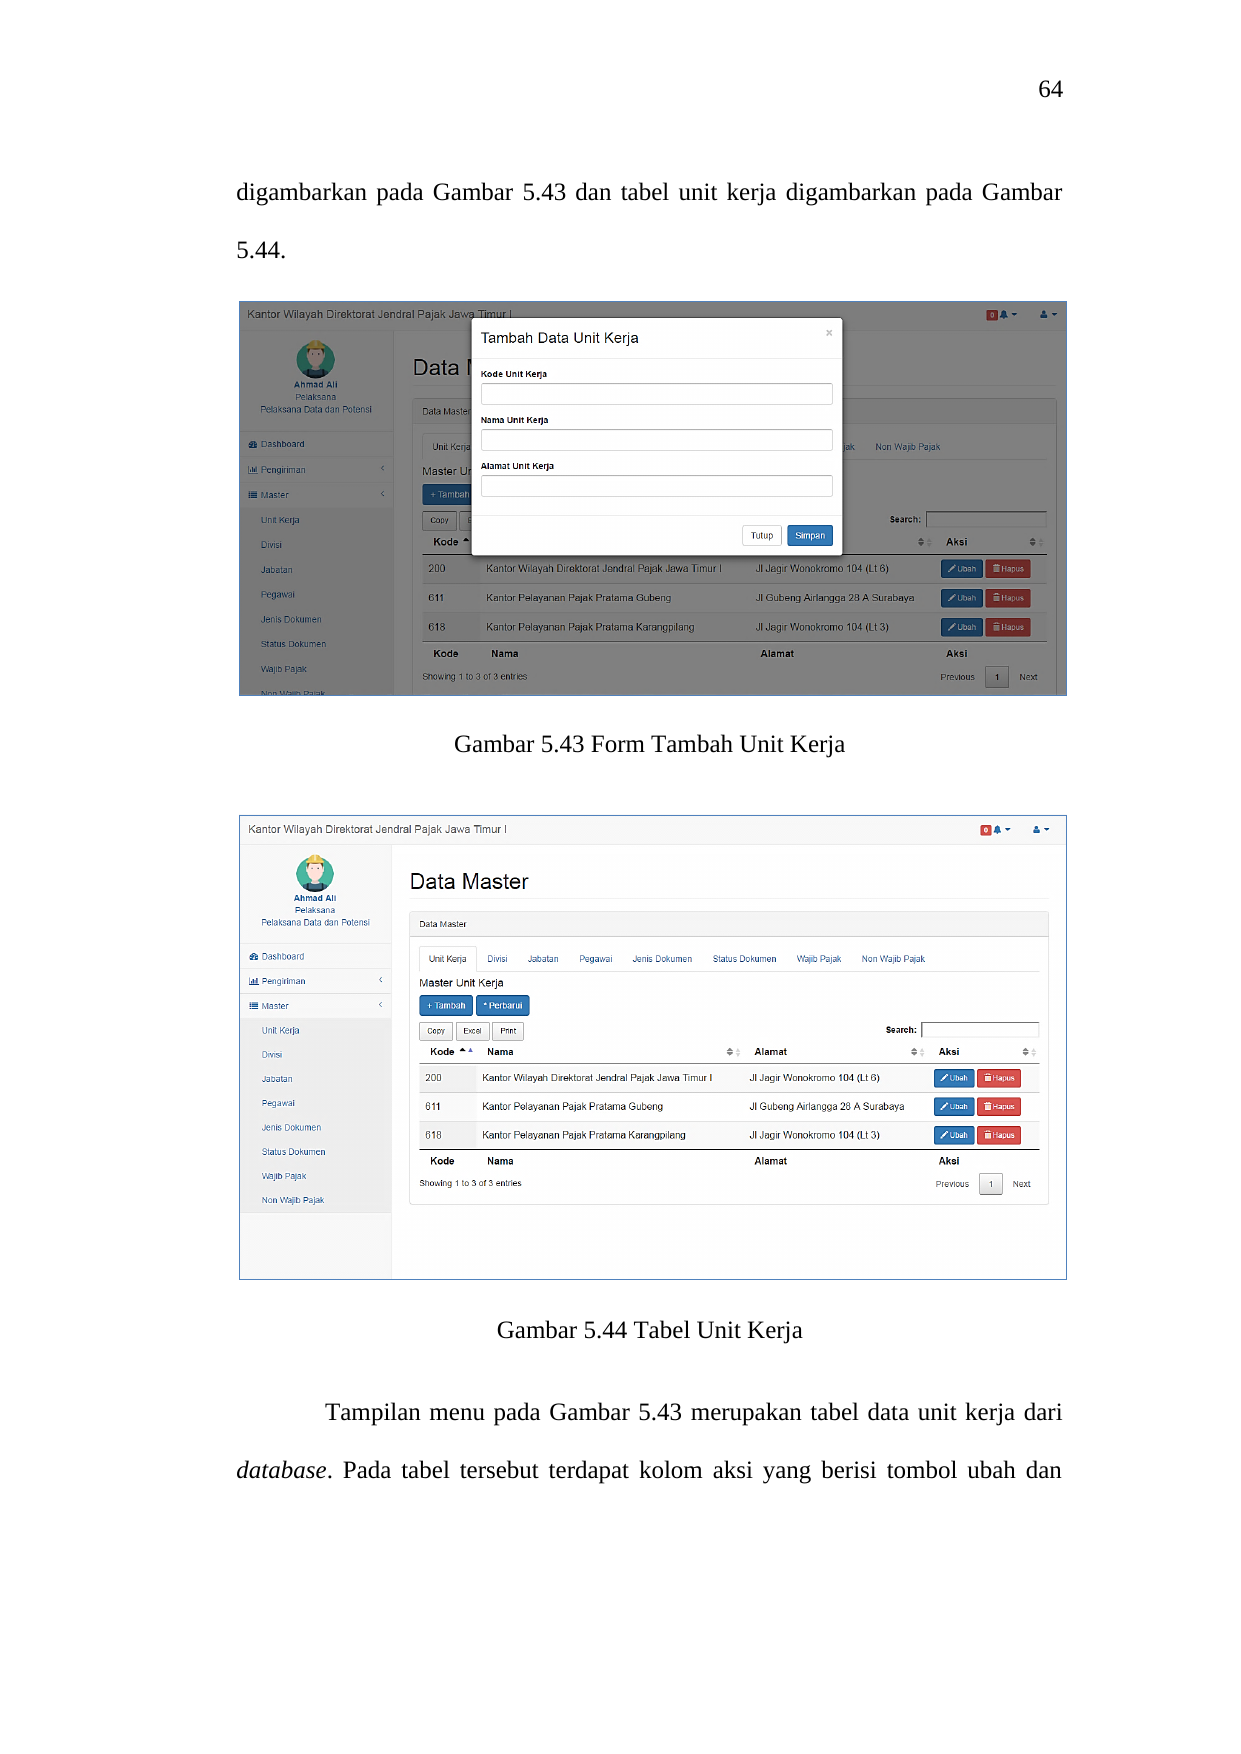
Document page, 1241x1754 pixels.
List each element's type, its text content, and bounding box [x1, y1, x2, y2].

picture [240, 816, 1066, 1279]
text Gambar 5.44 Tabel Unit Kerja [236, 1315, 1063, 1343]
text Gambar 5.43 Form Tambah Unit Kerja [236, 729, 1063, 758]
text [236, 1397, 1063, 1483]
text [236, 177, 1063, 263]
picture [240, 302, 1066, 695]
